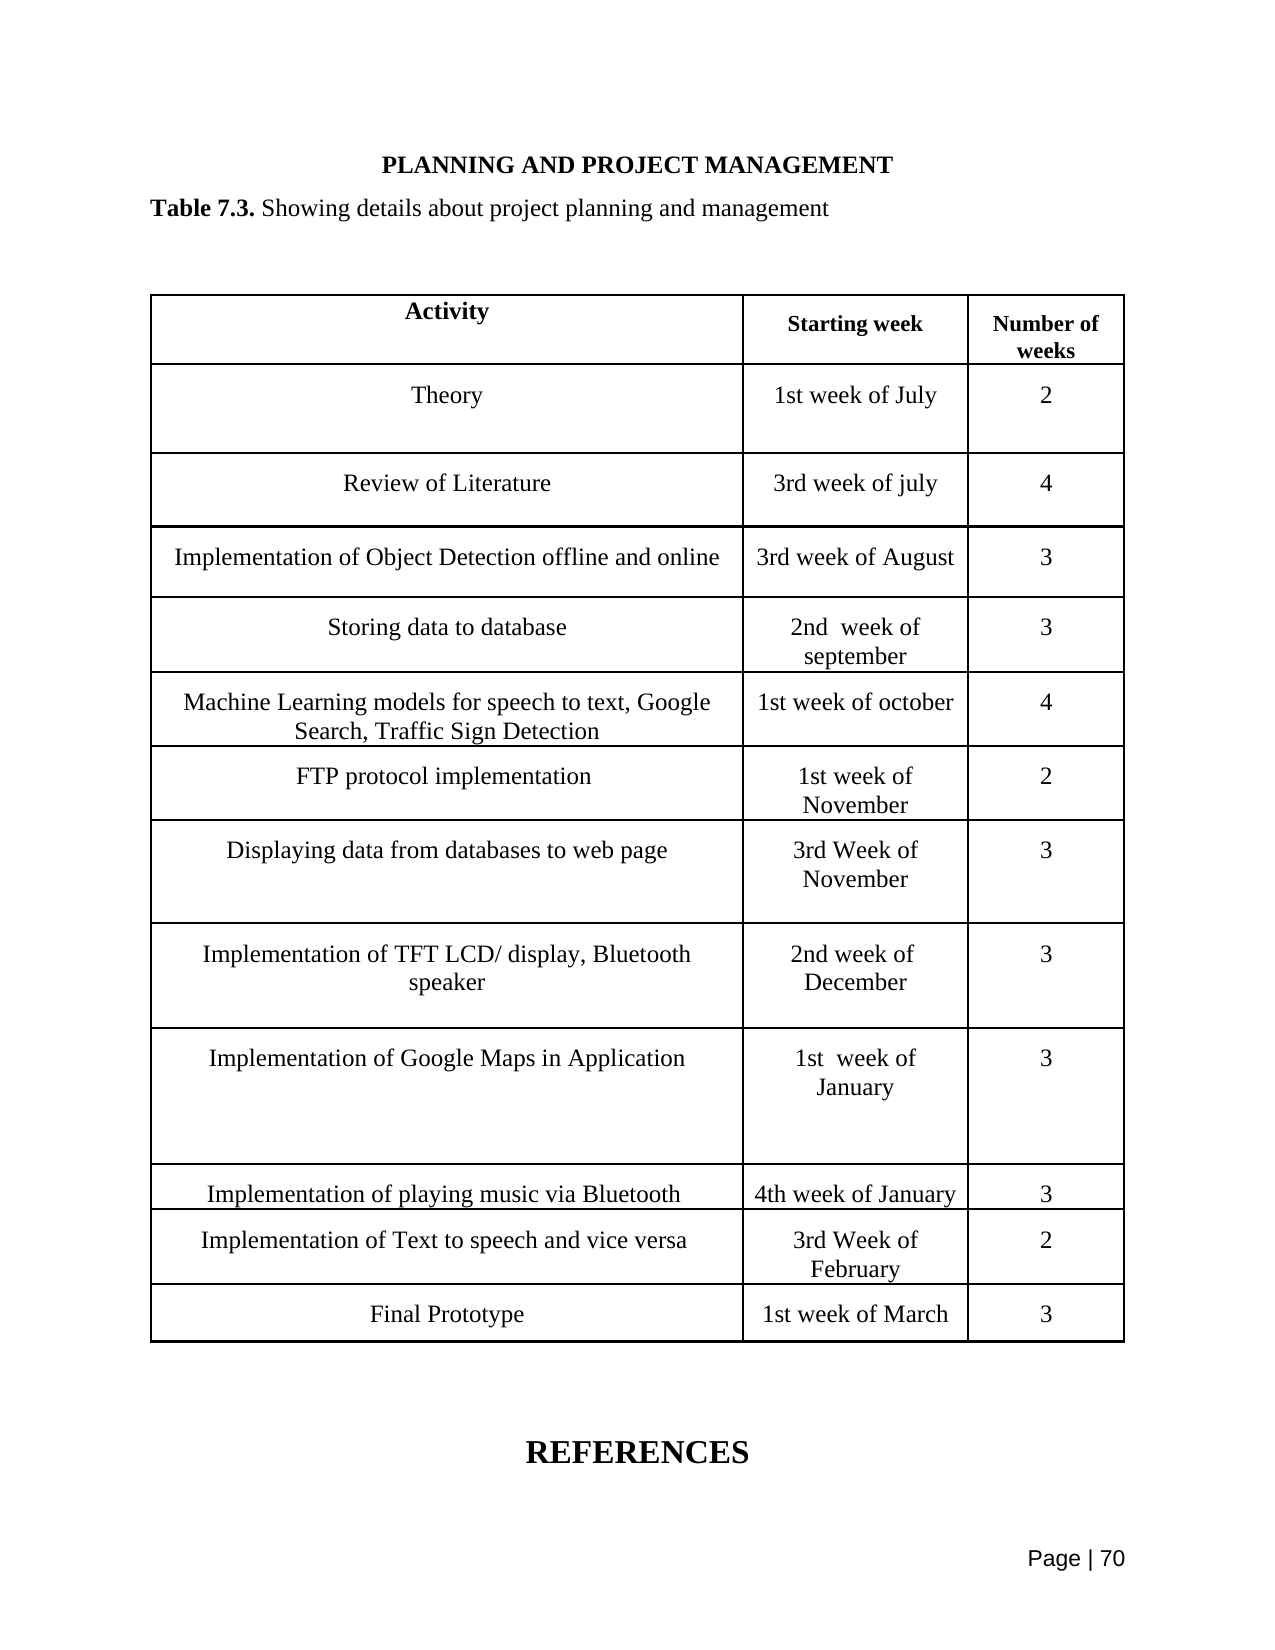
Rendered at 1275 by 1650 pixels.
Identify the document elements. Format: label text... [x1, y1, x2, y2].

table_cell 1st week of July [744, 365, 967, 452]
table_cell 3 [969, 1165, 1123, 1208]
table_cell 3 [969, 1285, 1123, 1340]
table_header Activity [152, 296, 742, 363]
table_cell Implementation of Object Detection offline and online [152, 528, 742, 596]
table_cell 3 [969, 528, 1123, 596]
table_cell 3rd week of july [744, 454, 967, 525]
table_cell Implementation of TFT LCD/ display, Bluetooth speaker [152, 924, 742, 1027]
table_cell 3 [969, 598, 1123, 671]
table_cell 3 [969, 1029, 1123, 1163]
text Table 7.3. Showing details about project planning and management [150, 193, 1125, 222]
table_cell 4 [969, 673, 1123, 745]
table_cell Implementation of Google Maps in Application [152, 1029, 742, 1163]
table_cell Implementation of Text to speech and vice versa [152, 1210, 742, 1282]
table_header Number of weeks [969, 296, 1123, 363]
table_cell 3rd Week of November [744, 821, 967, 922]
table_cell Storing data to database [152, 598, 742, 671]
table_cell Implementation of playing music via Bluetooth [152, 1165, 742, 1208]
table_cell 2 [969, 747, 1123, 819]
table_cell 1st week of November [744, 747, 967, 819]
table_cell 1st week of March [744, 1285, 967, 1340]
table_cell 4 [969, 454, 1123, 525]
table_cell Displaying data from databases to web page [152, 821, 742, 922]
table_cell Review of Literature [152, 454, 742, 525]
table_cell FTP protocol implementation [152, 747, 742, 819]
table_cell 2nd week of December [744, 924, 967, 1027]
table_cell 2 [969, 1210, 1123, 1282]
table_cell 3 [969, 821, 1123, 922]
table_cell 2nd week of september [744, 598, 967, 671]
table_cell 4th week of January [744, 1165, 967, 1208]
table_cell 3rd Week of February [744, 1210, 967, 1282]
table_cell 1st week of January [744, 1029, 967, 1163]
text REFERENCES [150, 1432, 1125, 1470]
table_cell 3rd week of August [744, 528, 967, 596]
table_cell Final Prototype [152, 1285, 742, 1340]
table_cell 1st week of october [744, 673, 967, 745]
table_cell 2 [969, 365, 1123, 452]
table_cell 3 [969, 924, 1123, 1027]
table_header Starting week [744, 296, 967, 363]
table_cell Theory [152, 365, 742, 452]
text PLANNING AND PROJECT MANAGEMENT [150, 150, 1125, 179]
table_cell Machine Learning models for speech to text, Google Search, Traffic Sign Detection [152, 673, 742, 745]
